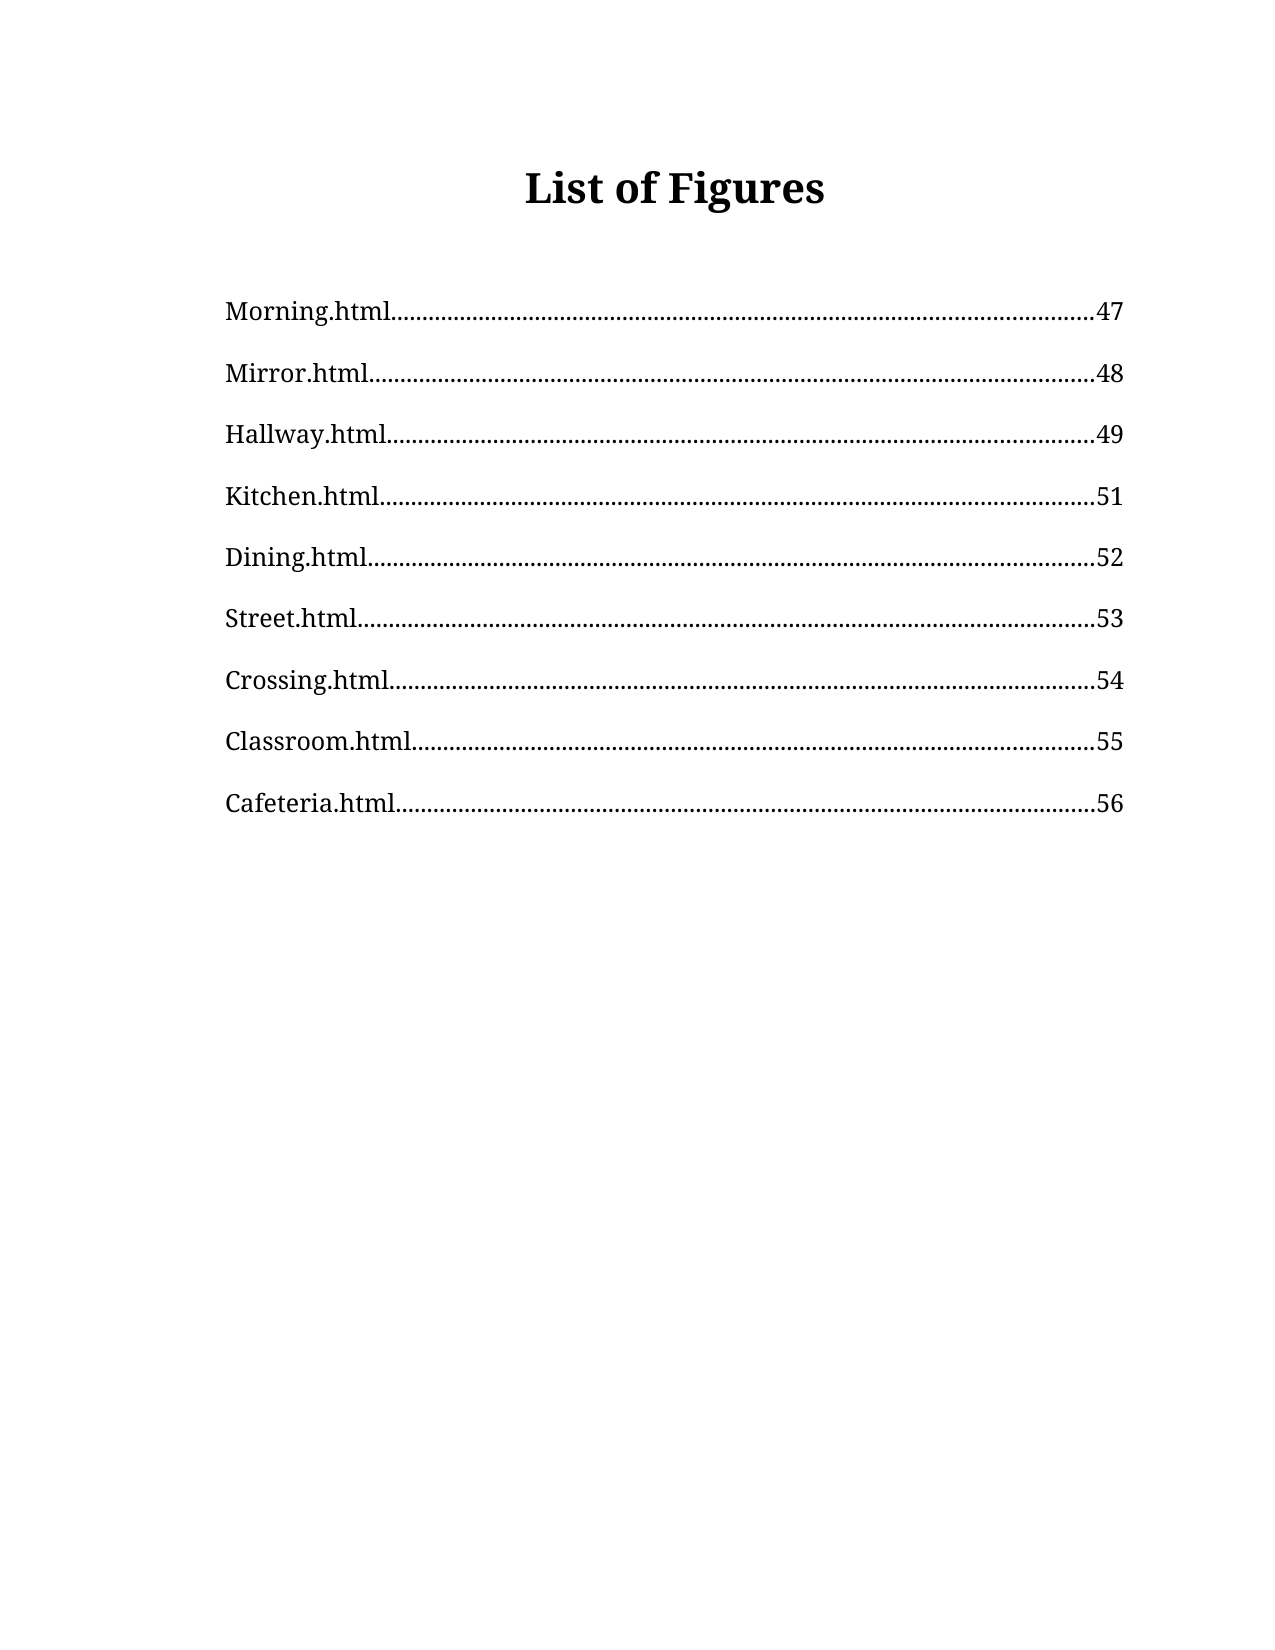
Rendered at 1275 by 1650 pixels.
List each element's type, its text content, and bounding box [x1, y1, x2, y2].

text Street.html 53 [225, 601, 1125, 635]
text Hallway.html 49 [225, 417, 1125, 451]
text Cafeteria.html 56 [225, 786, 1125, 819]
text Kitchen.html 51 [225, 478, 1125, 512]
text Dining.html 52 [225, 540, 1125, 574]
text Morning.html 47 [225, 294, 1125, 328]
text Classroom.html 55 [225, 724, 1125, 758]
text Mirror.html 48 [225, 355, 1125, 389]
text Crossing.html 54 [225, 663, 1125, 697]
subtitle List of Figures [225, 159, 1125, 216]
